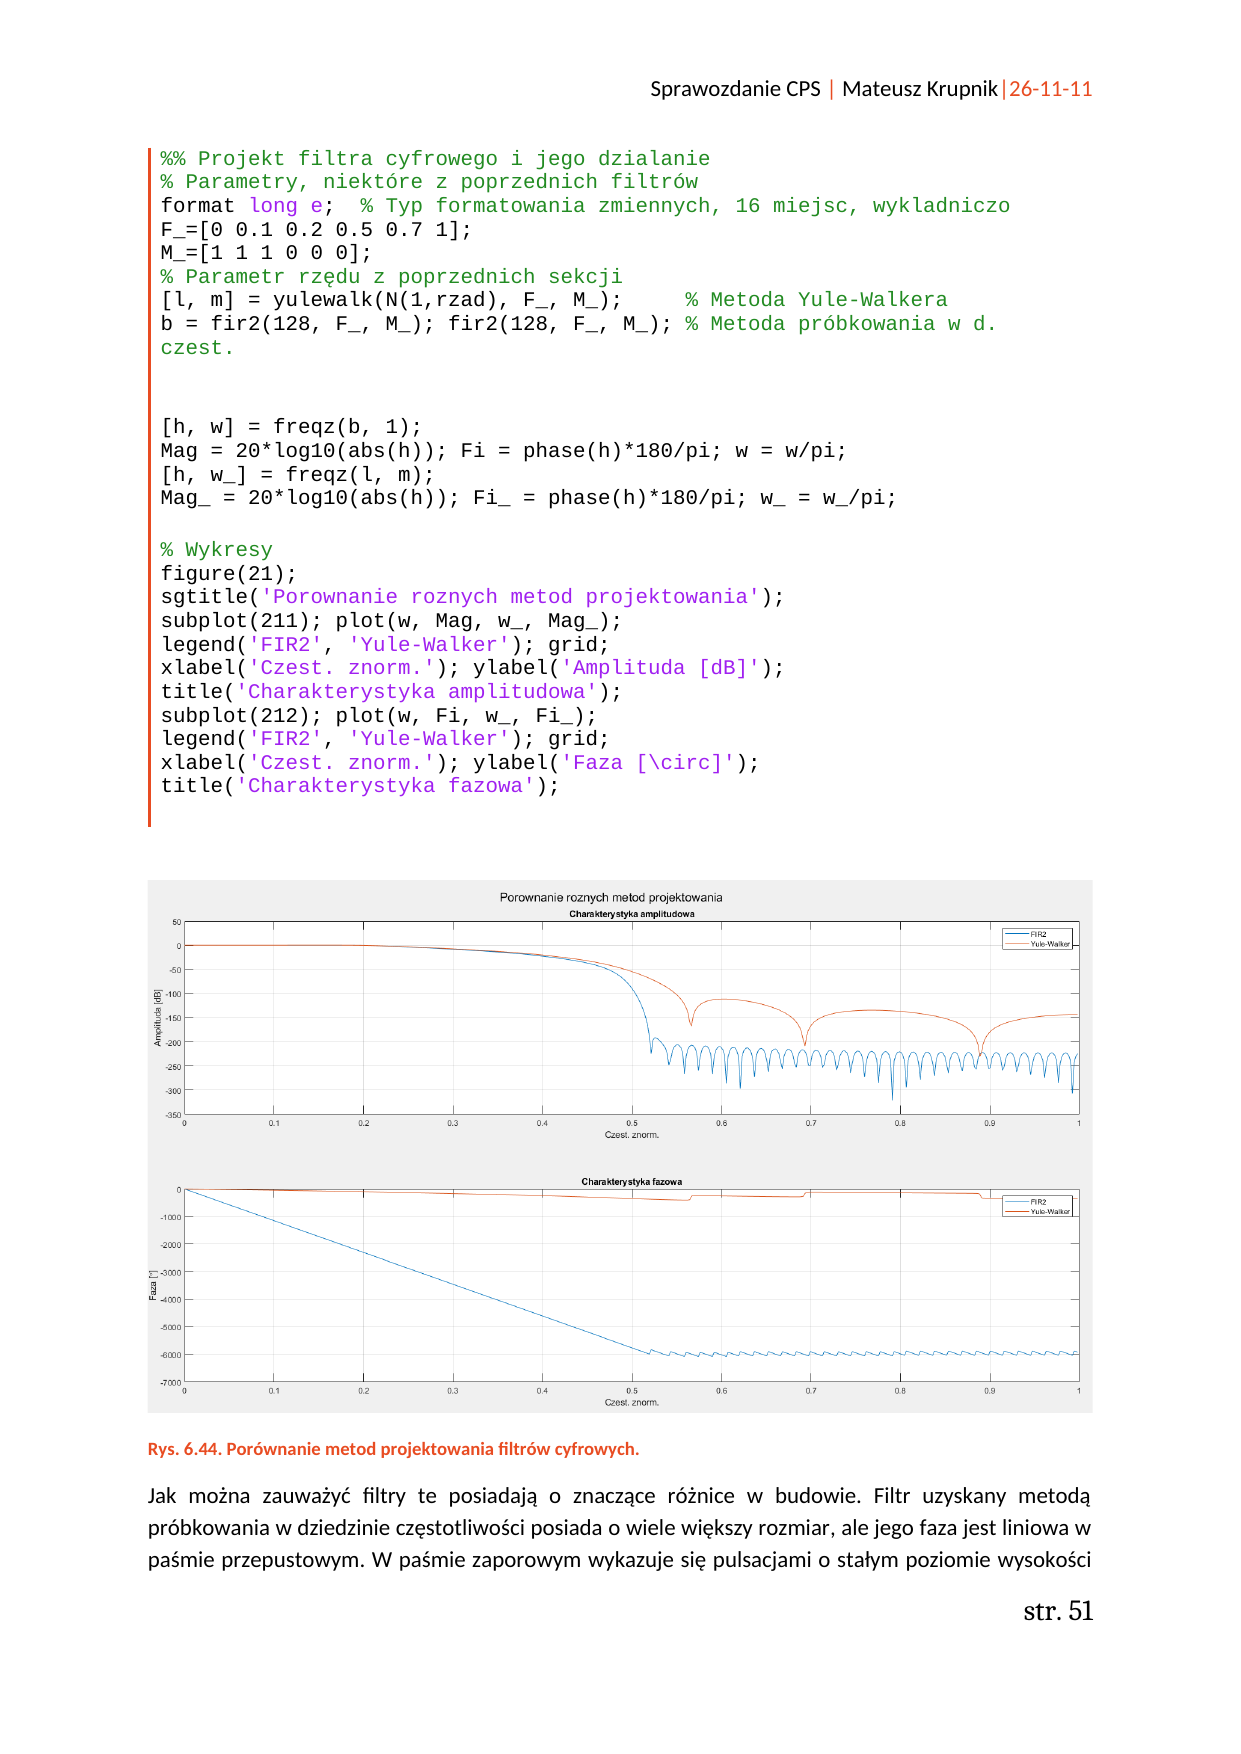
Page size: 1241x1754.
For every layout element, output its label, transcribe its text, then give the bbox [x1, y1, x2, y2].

picture [147, 880, 1093, 1413]
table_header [151, 148, 1093, 827]
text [148, 1481, 1093, 1574]
